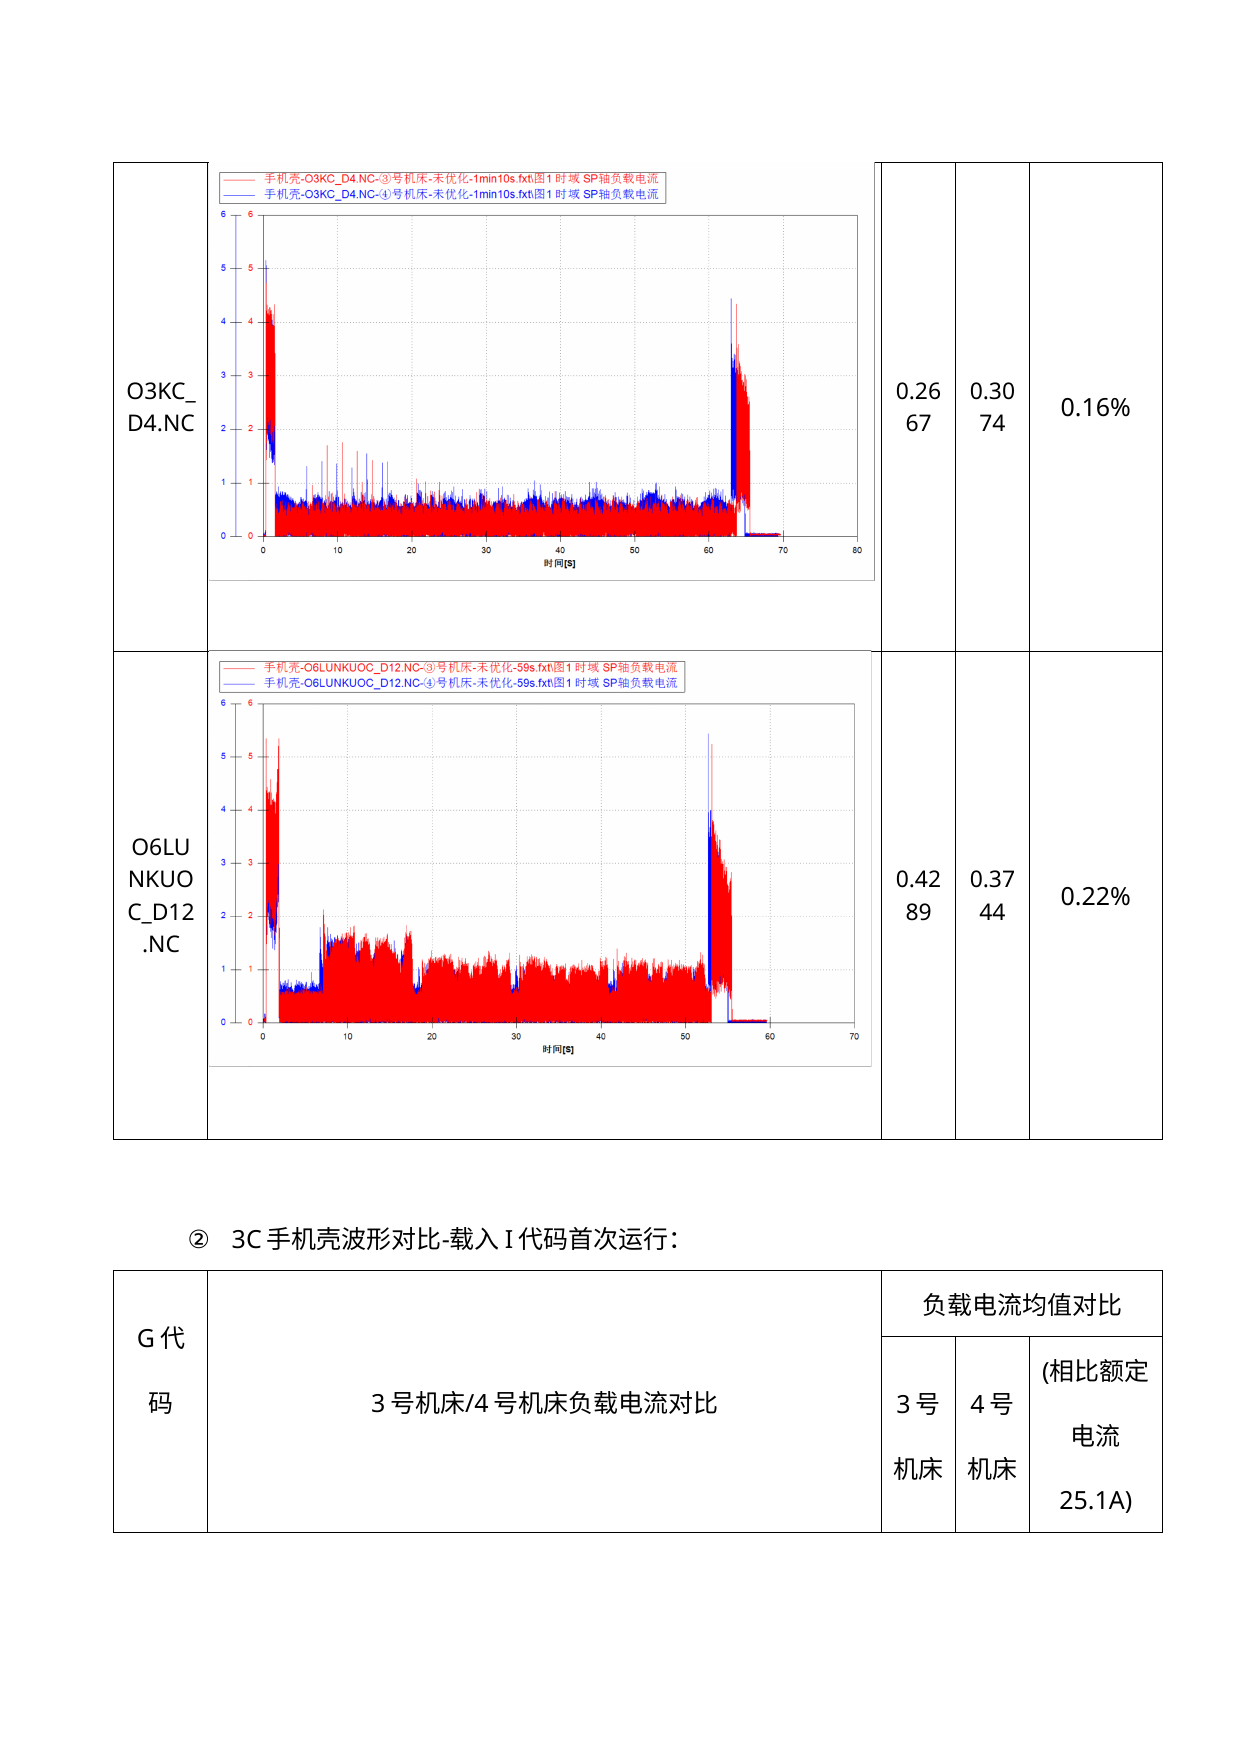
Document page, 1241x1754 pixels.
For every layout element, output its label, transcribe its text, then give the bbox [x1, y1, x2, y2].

table_cell O6LUNKUOC_D12.NC [114, 652, 207, 1139]
table_cell [208, 652, 881, 1139]
table_cell 4号机床 [956, 1337, 1029, 1532]
table_cell 0.2667 [882, 163, 955, 651]
table_header G代码 [114, 1271, 207, 1532]
list 3C手机壳波形对比-载入I代码首次运行： [187, 1205, 1053, 1270]
table_cell 0.4289 [882, 652, 955, 1139]
table_header 3号机床/4号机床负载电流对比 [208, 1271, 881, 1532]
table_cell O3KC_D4.NC [114, 163, 207, 651]
table_cell 3号机床 [882, 1337, 955, 1532]
table_cell 0.3074 [956, 163, 1029, 651]
table_cell 0.16% [1030, 163, 1162, 651]
table_cell 0.3744 [956, 652, 1029, 1139]
table_header 负载电流均值对比 [882, 1271, 1162, 1336]
picture [208, 650, 872, 1067]
table_cell [208, 163, 881, 651]
table_cell (相比额定电流25.1A) [1030, 1337, 1162, 1532]
table_cell 0.22% [1030, 652, 1162, 1139]
picture [208, 162, 875, 581]
